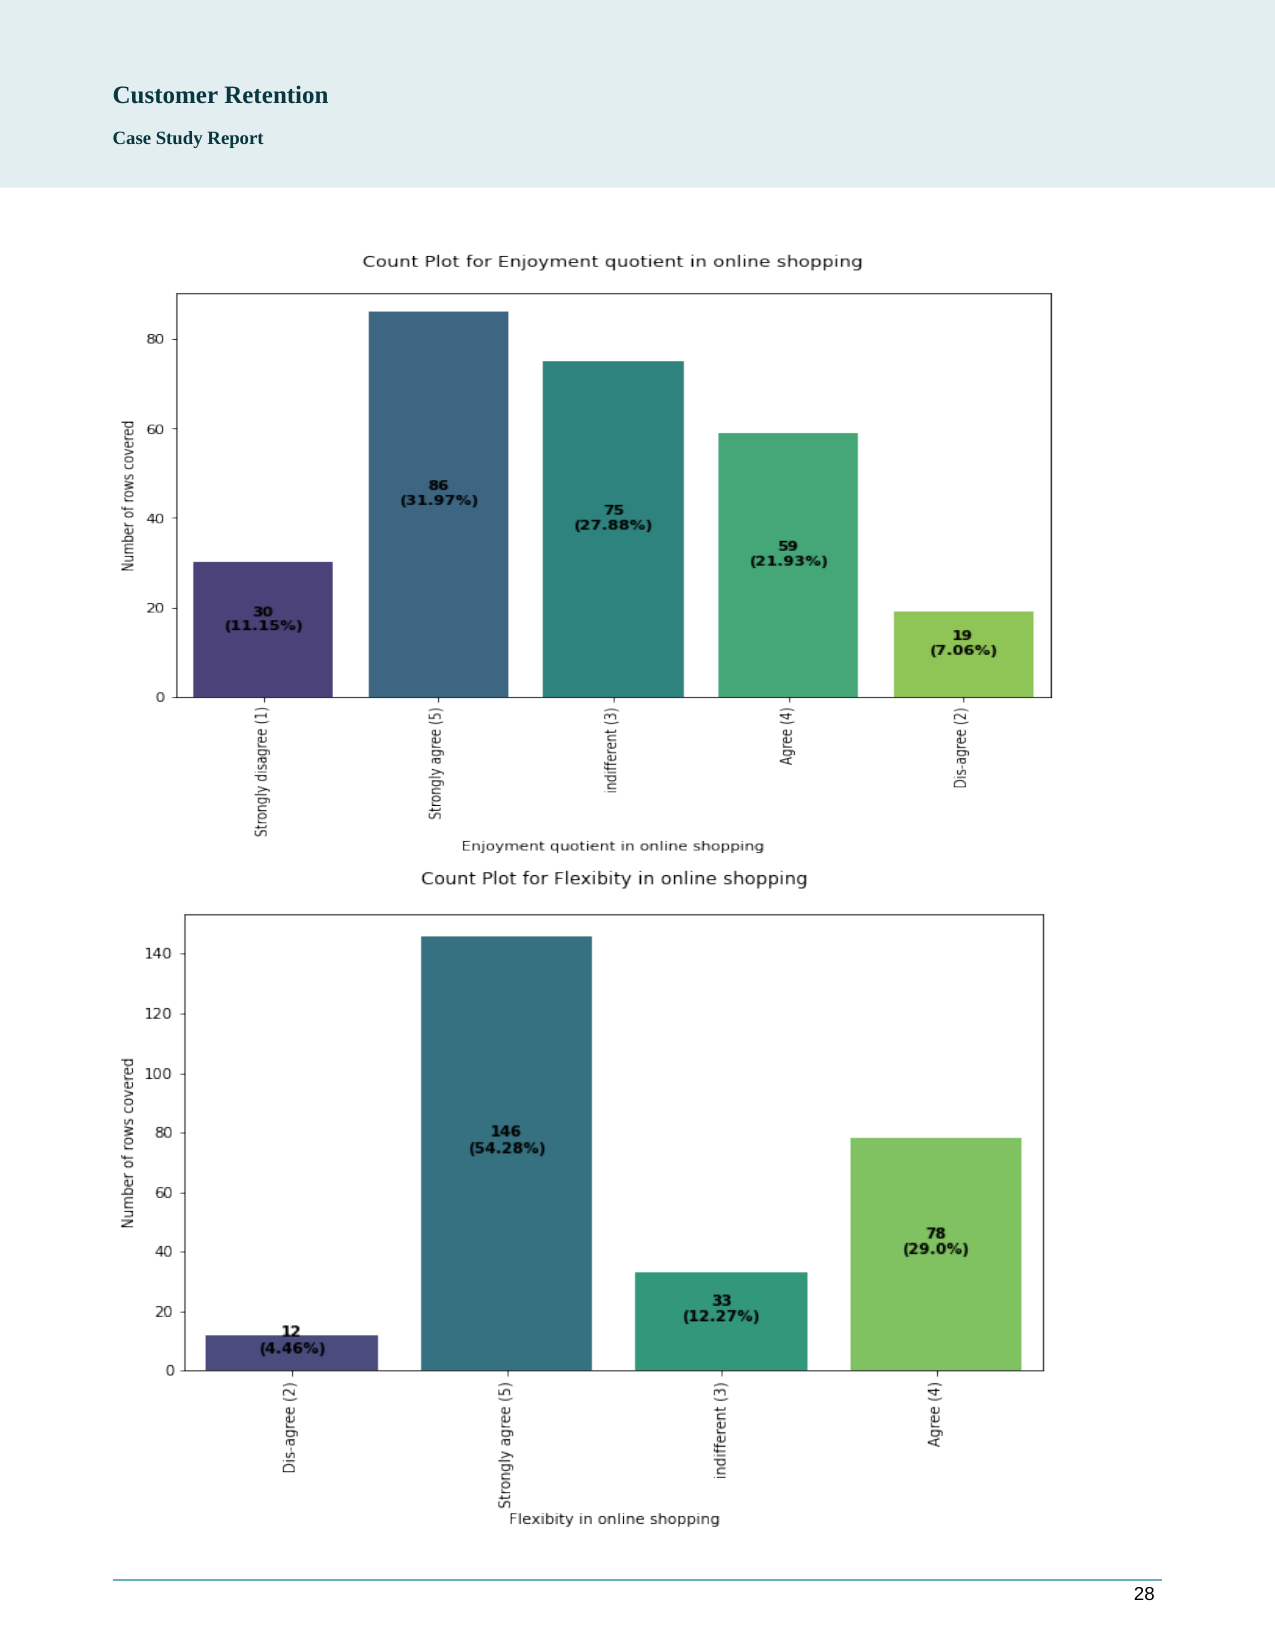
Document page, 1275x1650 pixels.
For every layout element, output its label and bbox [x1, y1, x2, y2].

picture [112, 246, 1062, 1537]
